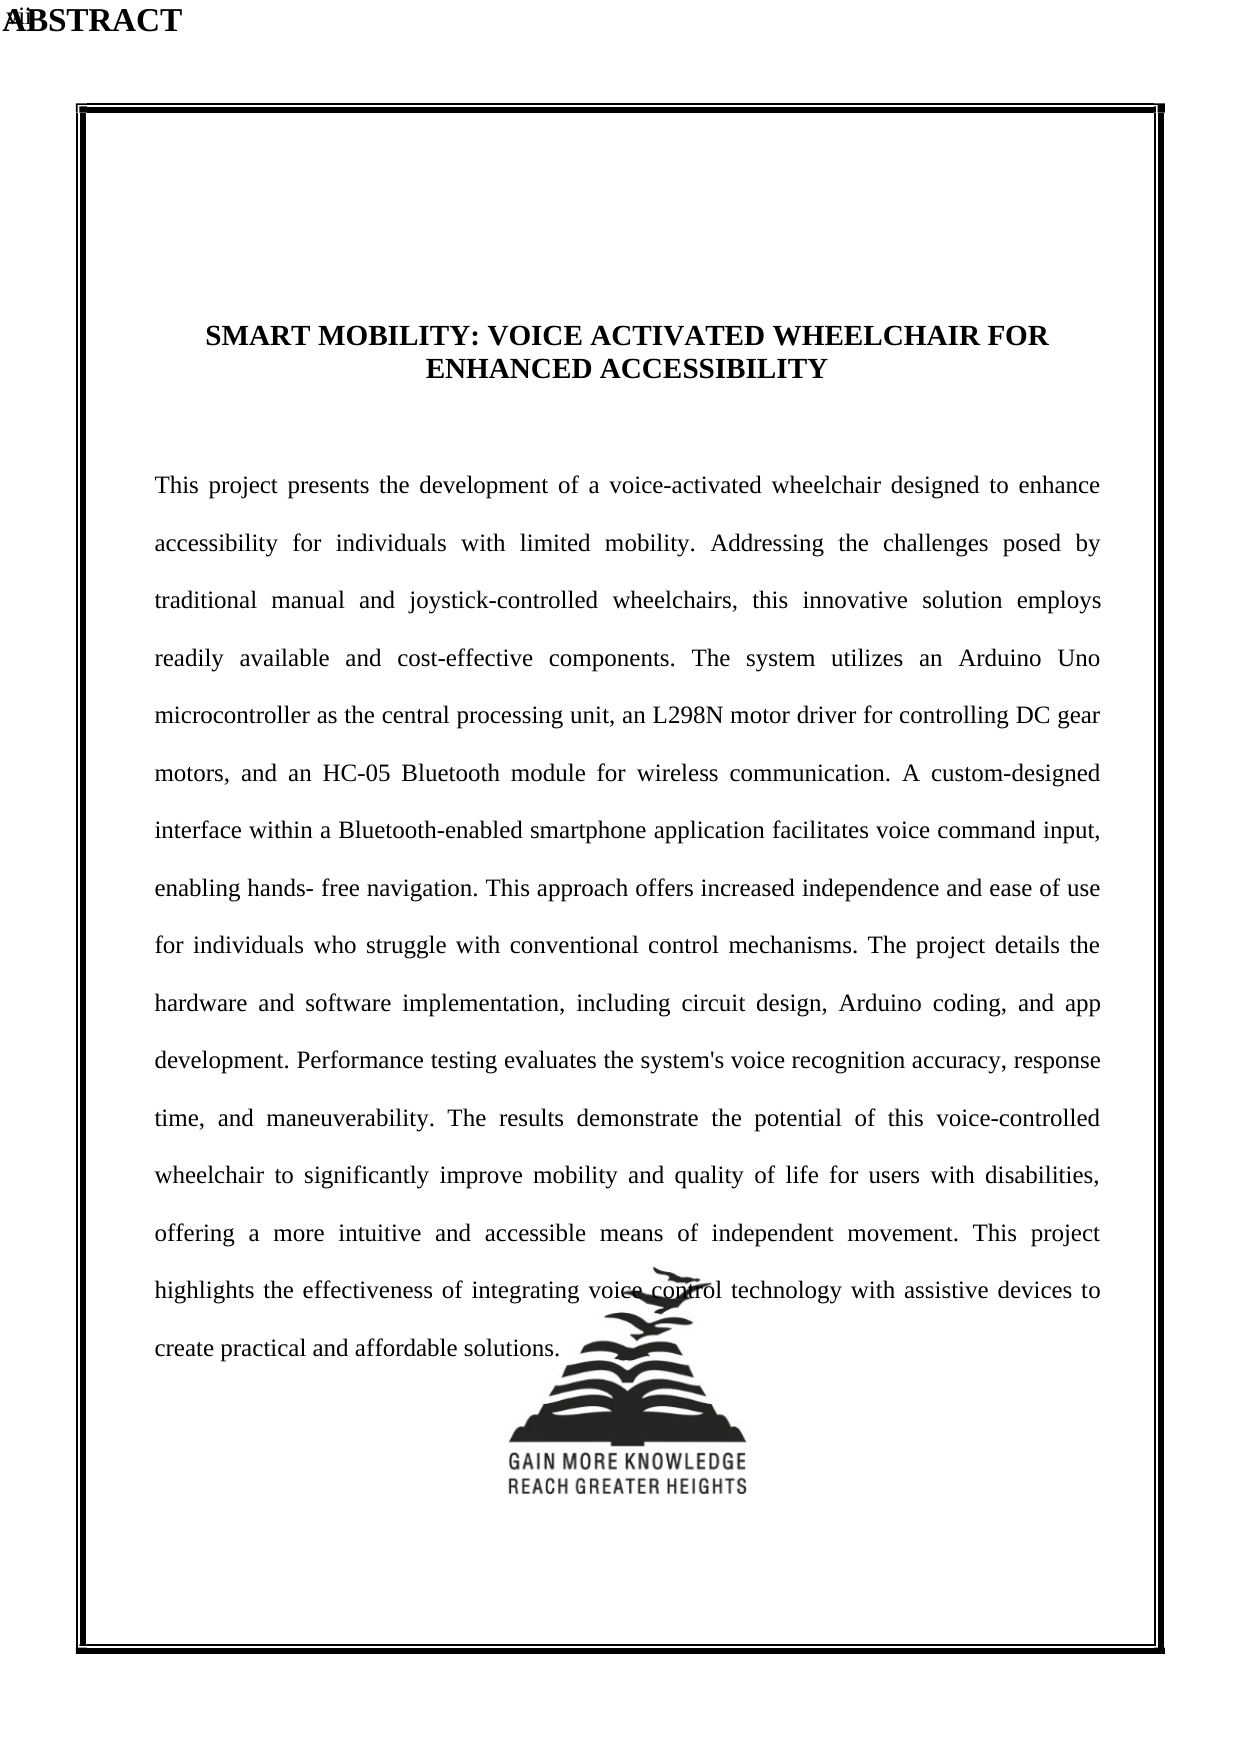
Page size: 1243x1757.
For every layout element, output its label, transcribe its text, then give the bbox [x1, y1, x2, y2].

picture [508, 1361, 747, 1496]
subtitle SMART MOBILITY: VOICE ACTIVATED WHEELCHAIR FOR ENHANCED ACCESSIBILITY [205, 318, 1154, 385]
text This project presents the development of a voice-activated wheelchair designed to enhance accessibility for individuals with limited mobility. Addressing the challenges posed by traditional manual and joystick-controlled wheelchairs, this innovative solution employs readily available and cost-effective components. The system utilizes an Arduino Uno microcontroller as the central processing unit, an L298N motor driver for controlling DC gear motors, and an HC-05 Bluetooth module for wireless communication. A custom-designed interface within a Bluetooth-enabled smartphone application facilitates voice command input, enabling hands- free navigation. This approach offers increased independence and ease of use for individuals who struggle with conventional control mechanisms. The project details the hardware and software implementation, including circuit design, Arduino coding, and app development. Performance testing evaluates the system's voice recognition accuracy, response time, and maneuverability. The results demonstrate the potential of this voice-controlled wheelchair to significantly improve mobility and quality of life for users with disabilities, offering a more intuitive and accessible means of independent movement. This project highlights the effectiveness of integrating voice control technology with assistive devices to create practical and affordable solutions. [154, 470, 1102, 1361]
